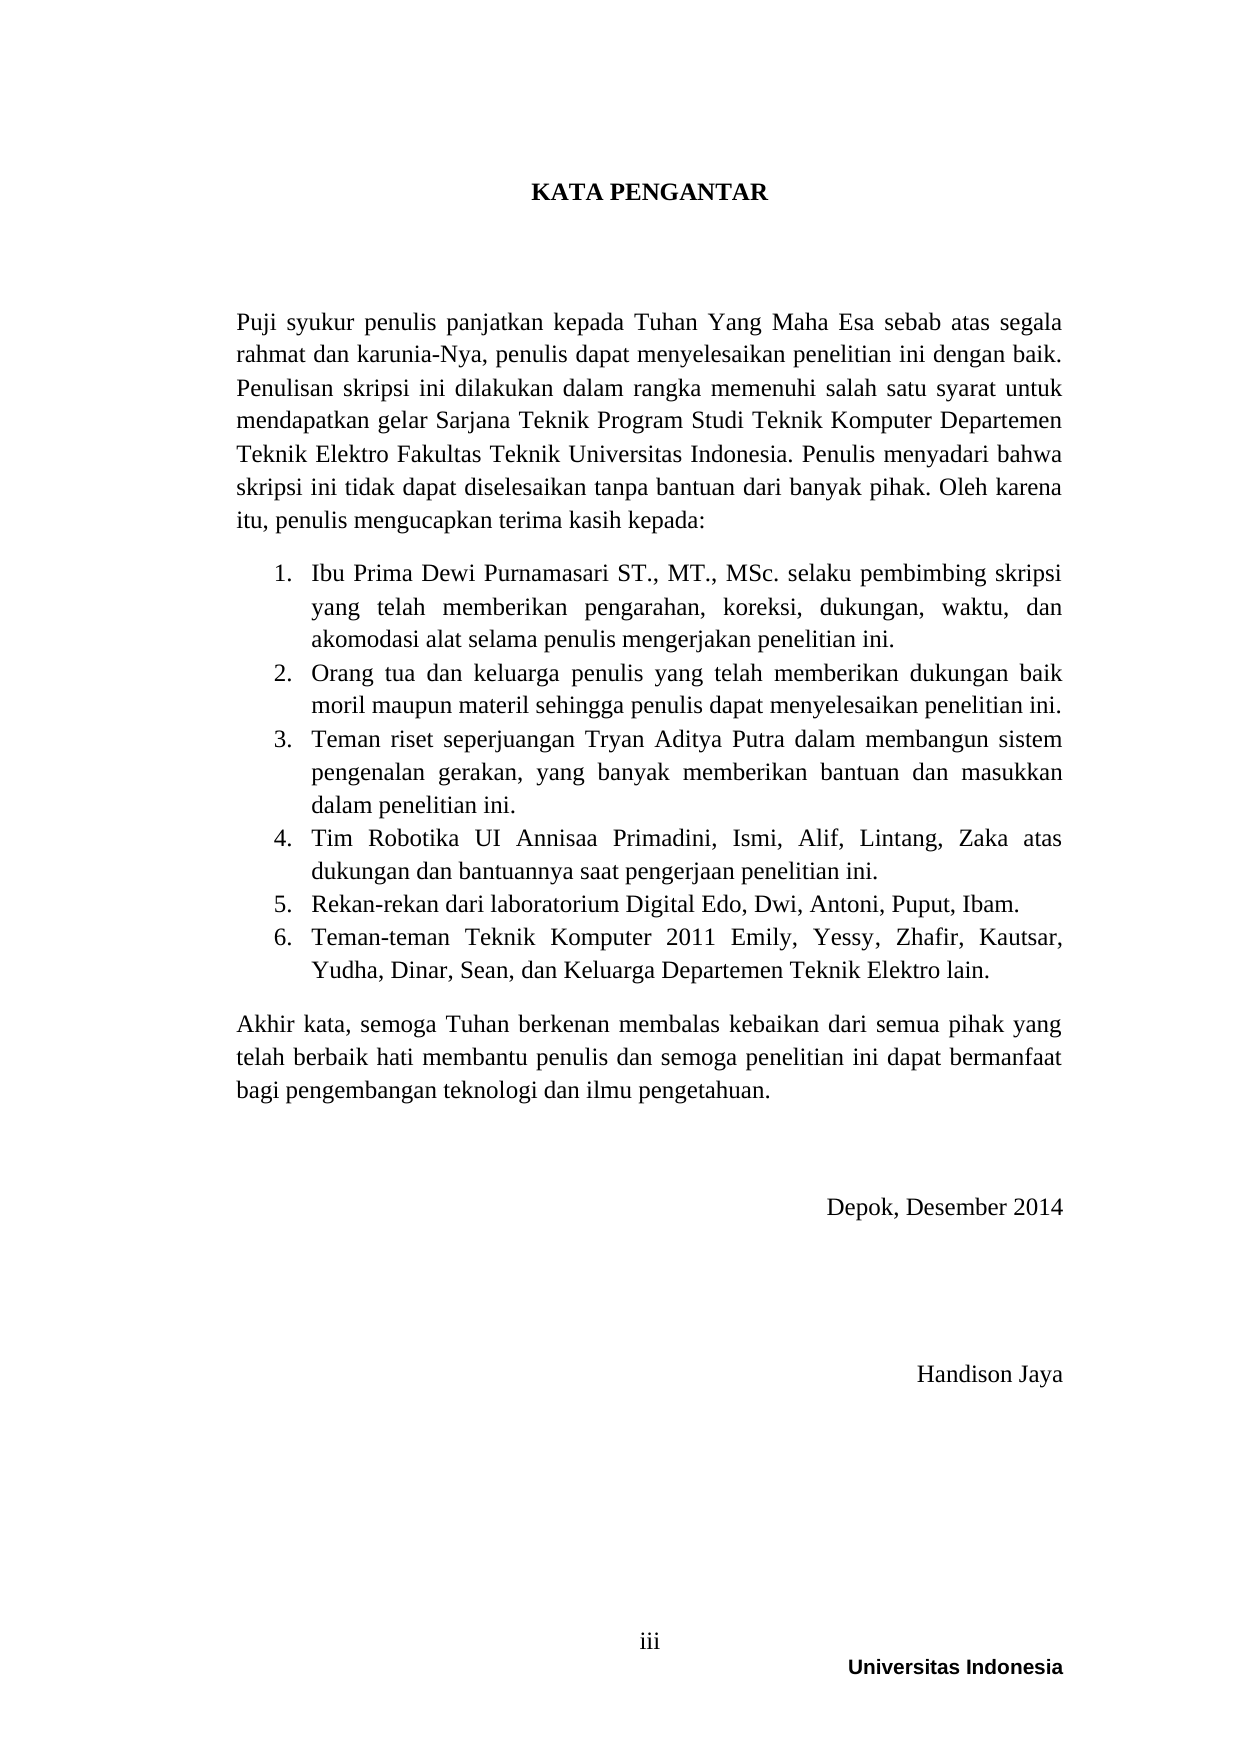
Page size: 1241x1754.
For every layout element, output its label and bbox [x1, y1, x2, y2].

picture [1, 177, 1226, 1577]
